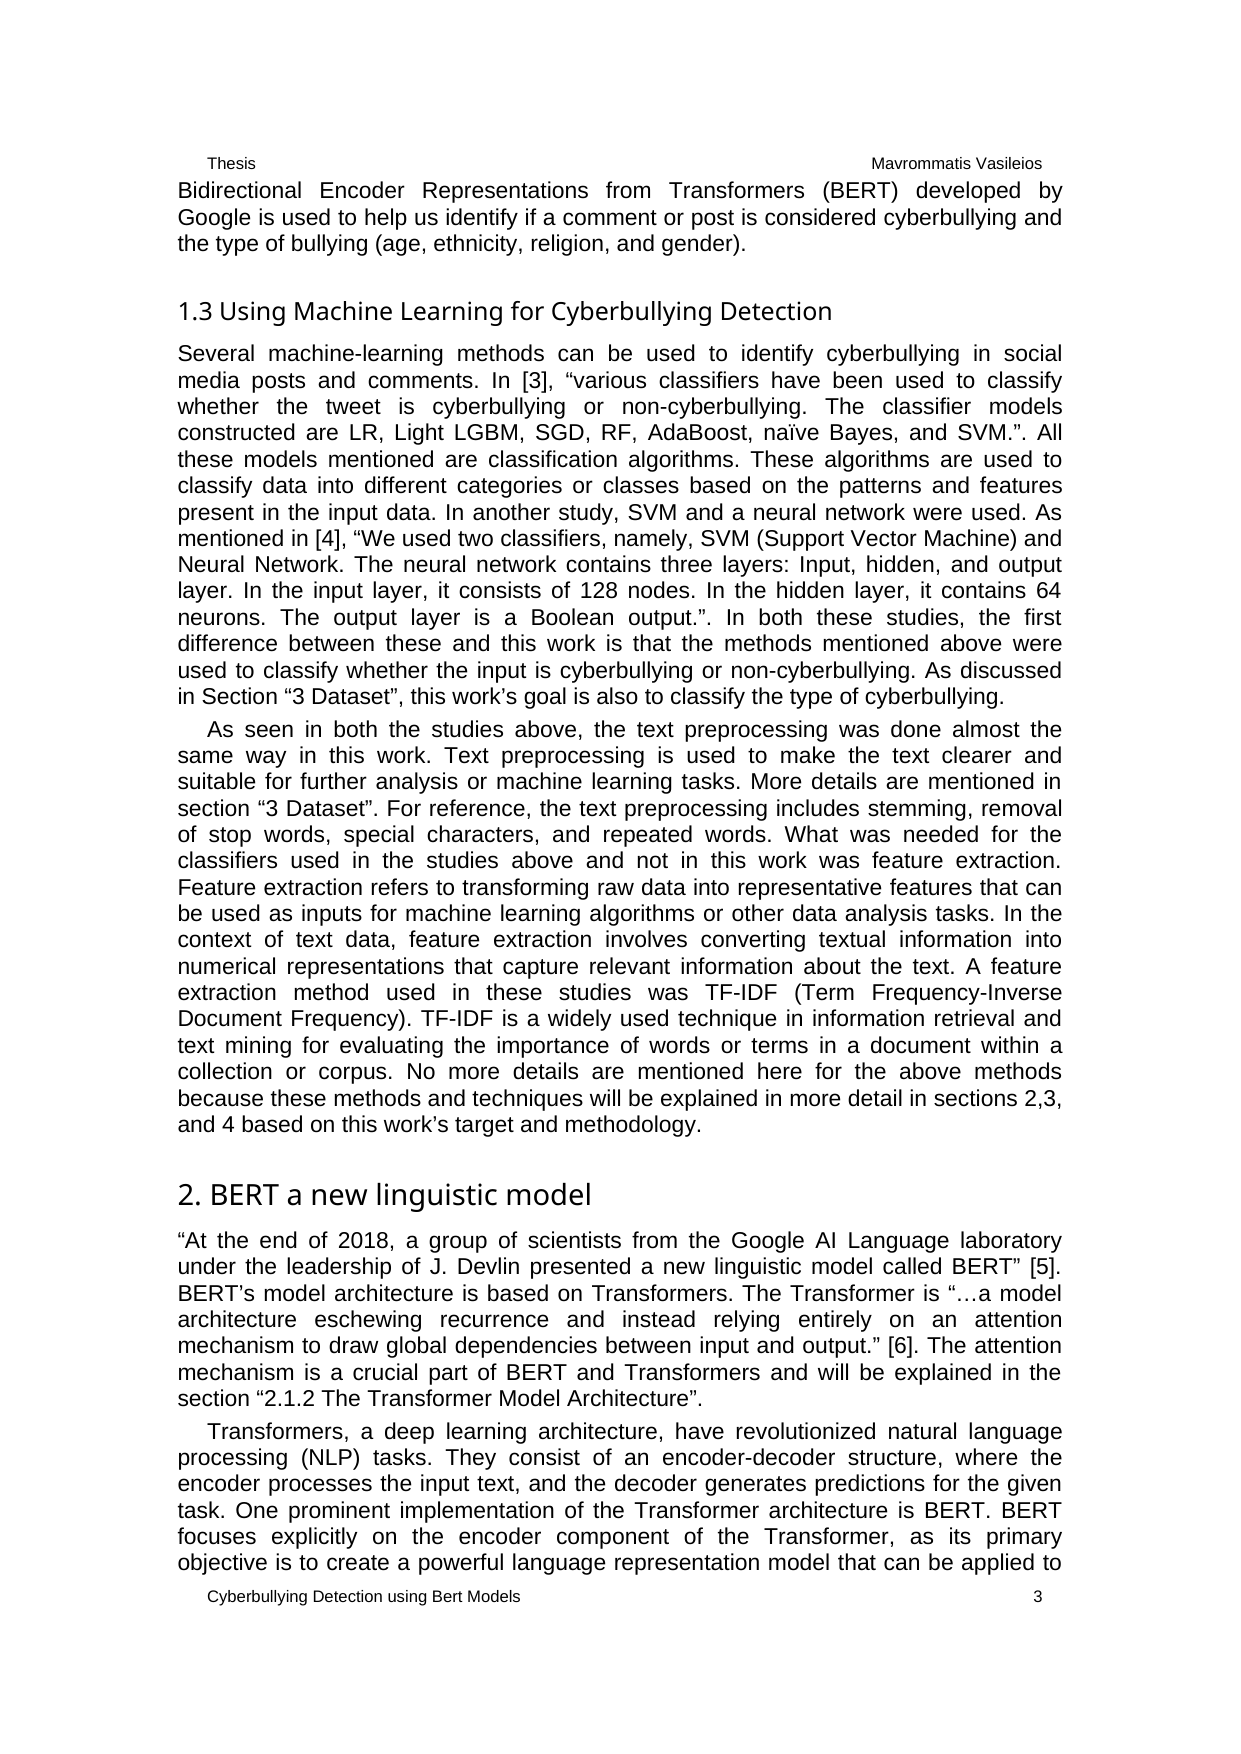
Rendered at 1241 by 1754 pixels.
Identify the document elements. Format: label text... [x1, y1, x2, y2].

text Several machine-learning methods can be used to identify cyberbullying in social media posts and comments. In [3], “various classifiers have been used to classify whether the tweet is cyberbullying or non-cyberbullying. The classifier models constructed are LR, Light LGBM, SGD, RF, AdaBoost, naïve Bayes, and SVM.”. All these models mentioned are classification algorithms. These algorithms are used to classify data into different categories or classes based on the patterns and features present in the input data. In another study, SVM and a neural network were used. As mentioned in [4], “We used two classifiers, namely, SVM (Support Vector Machine) and Neural Network. The neural network contains three layers: Input, hidden, and output layer. In the input layer, it consists of 128 nodes. In the hidden layer, it contains 64 neurons. The output layer is a Boolean output.”. In both these studies, the first difference between these and this work is that the methods mentioned above were used to classify whether the input is cyberbullying or non-cyberbullying. As discussed in Section “3 Dataset”, this work’s goal is also to classify the type of cyberbullying. [177, 340, 1063, 709]
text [177, 177, 1063, 256]
subtitle 2. BERT a new linguistic model [177, 1175, 1063, 1214]
text “At the end of 2018, a group of scientists from the Google AI Language laboratory under the leadership of J. Devlin presented a new linguistic model called BERT” [5]. BERT’s model architecture is based on Transformers. The Transformer is “…a model architecture eschewing recurrence and instead relying entirely on an attention mechanism to draw global dependencies between input and output.” [6]. The attention mechanism is a crucial part of BERT and Transformers and will be explained in the section “2.1.2 The Transformer Model Architecture”. [177, 1227, 1063, 1411]
subtitle 1.3 Using Machine Learning for Cyberbullying Detection [177, 294, 1063, 328]
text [177, 1418, 1063, 1576]
text As seen in both the studies above, the text preprocessing was done almost the same way in this work. Text preprocessing is used to make the text clearer and suitable for further analysis or machine learning tasks. More details are mentioned in section “3 Dataset”. For reference, the text preprocessing includes stemming, removal of stop words, special characters, and repeated words. What was needed for the classifiers used in the studies above and not in this work was feature extraction. Feature extraction refers to transforming raw data into representative features that can be used as inputs for machine learning algorithms or other data analysis tasks. In the context of text data, feature extraction involves converting textual information into numerical representations that capture relevant information about the text. A feature extraction method used in these studies was TF-IDF (Term Frequency-Inverse Document Frequency). TF-IDF is a widely used technique in information retrieval and text mining for evaluating the importance of words or terms in a document within a collection or corpus. No more details are mentioned here for the above methods because these methods and techniques will be explained in more detail in sections 2,3, and 4 based on this work’s target and methodology. [177, 716, 1063, 1137]
